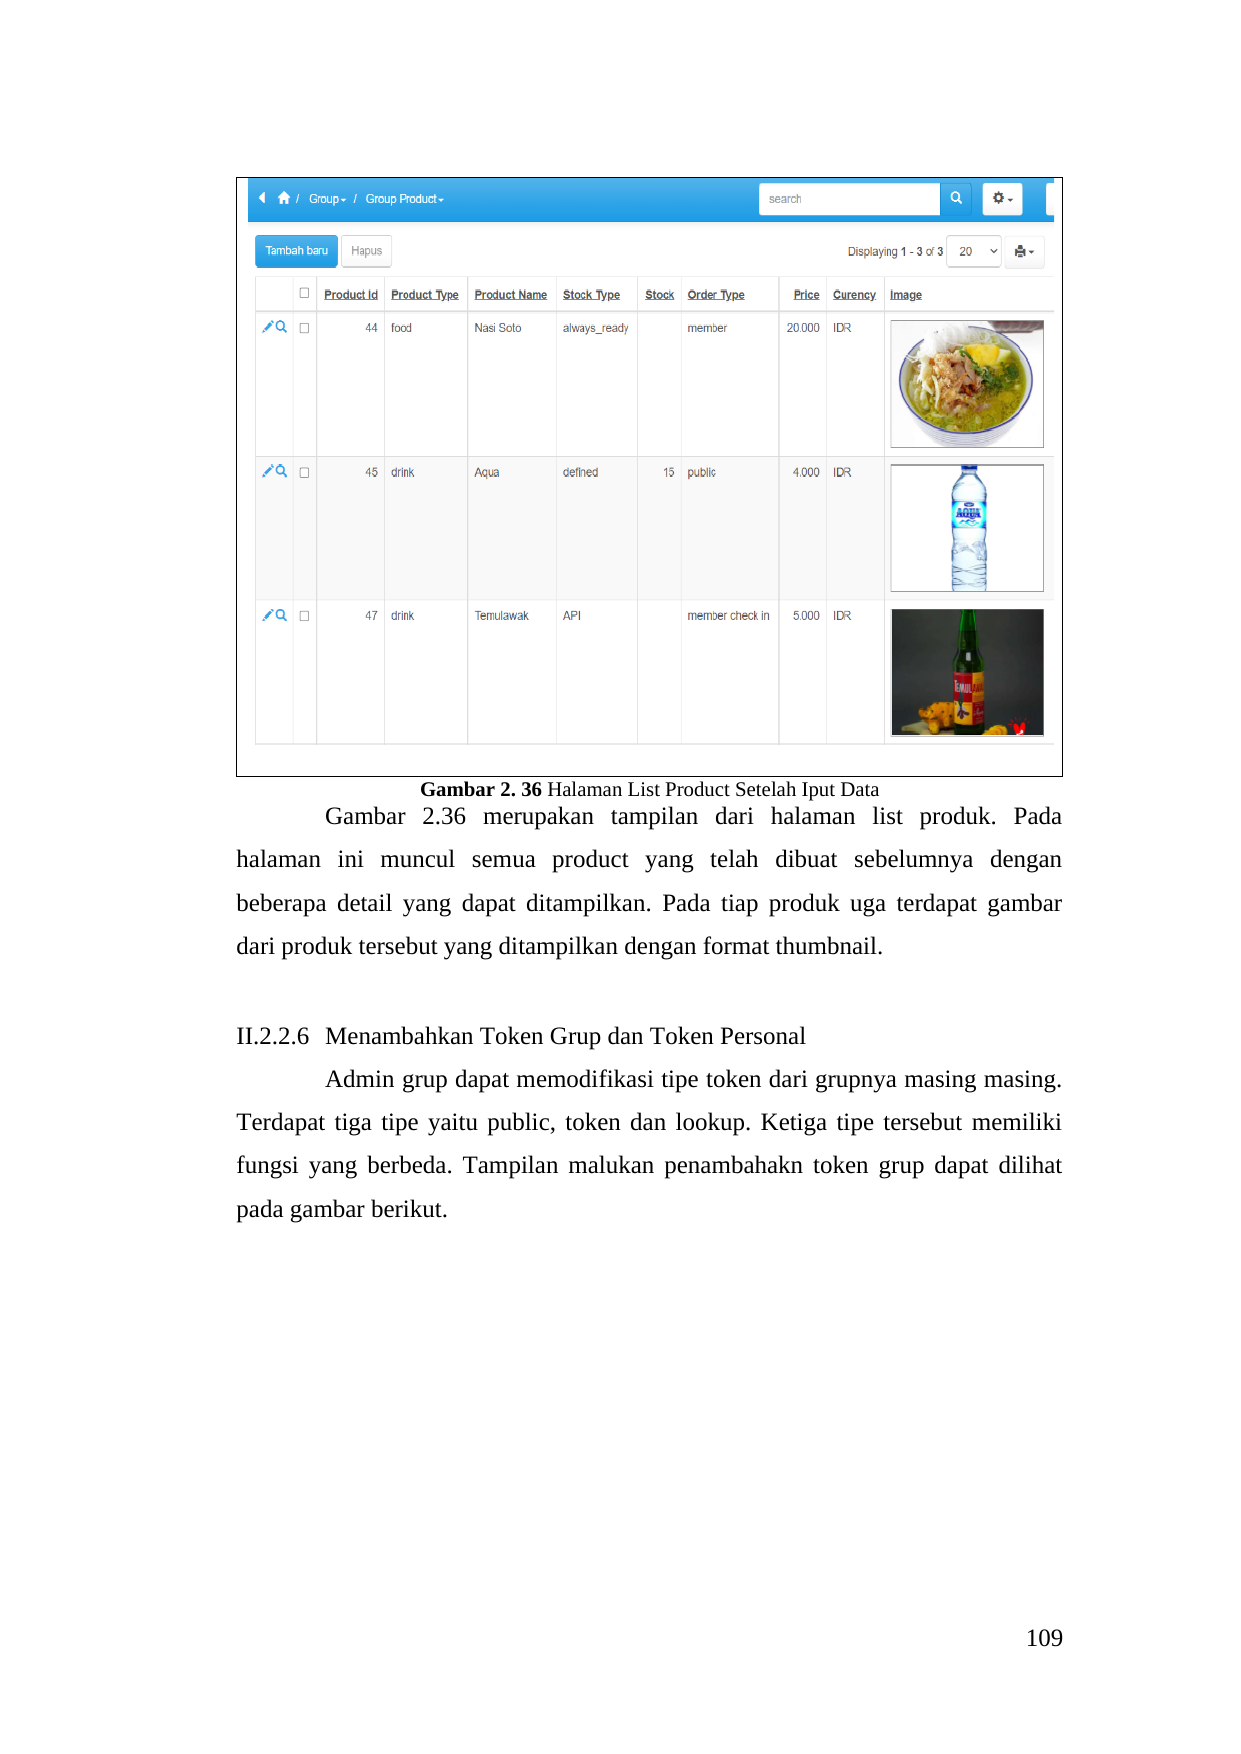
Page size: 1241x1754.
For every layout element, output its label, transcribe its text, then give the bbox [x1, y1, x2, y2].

subtitle Menambahkan Token Grup dan Token Personal [236, 1021, 1063, 1050]
text Gambar 2. 36 Halaman List Product Setelah Iput Data [236, 777, 1063, 801]
text Gambar 2.36 merupakan tampilan dari halaman list produk. Pada halaman ini muncul semua product yang telah dibuat sebelumnya dengan beberapa detail yang dapat ditampilkan. Pada tiap produk uga terdapat gambar dari produk tersebut yang ditampilkan dengan format thumbnail. [236, 801, 1063, 959]
text Admin grup dapat memodifikasi tipe token dari grupnya masing masing. Terdapat tiga tipe yaitu public, token dan lookup. Ketiga tipe tersebut memiliki fungsi yang berbeda. Tampilan malukan penambahakn token grup dapat dilihat pada gambar berikut. [236, 1064, 1063, 1222]
table_header [237, 178, 1062, 776]
picture [248, 178, 1055, 762]
